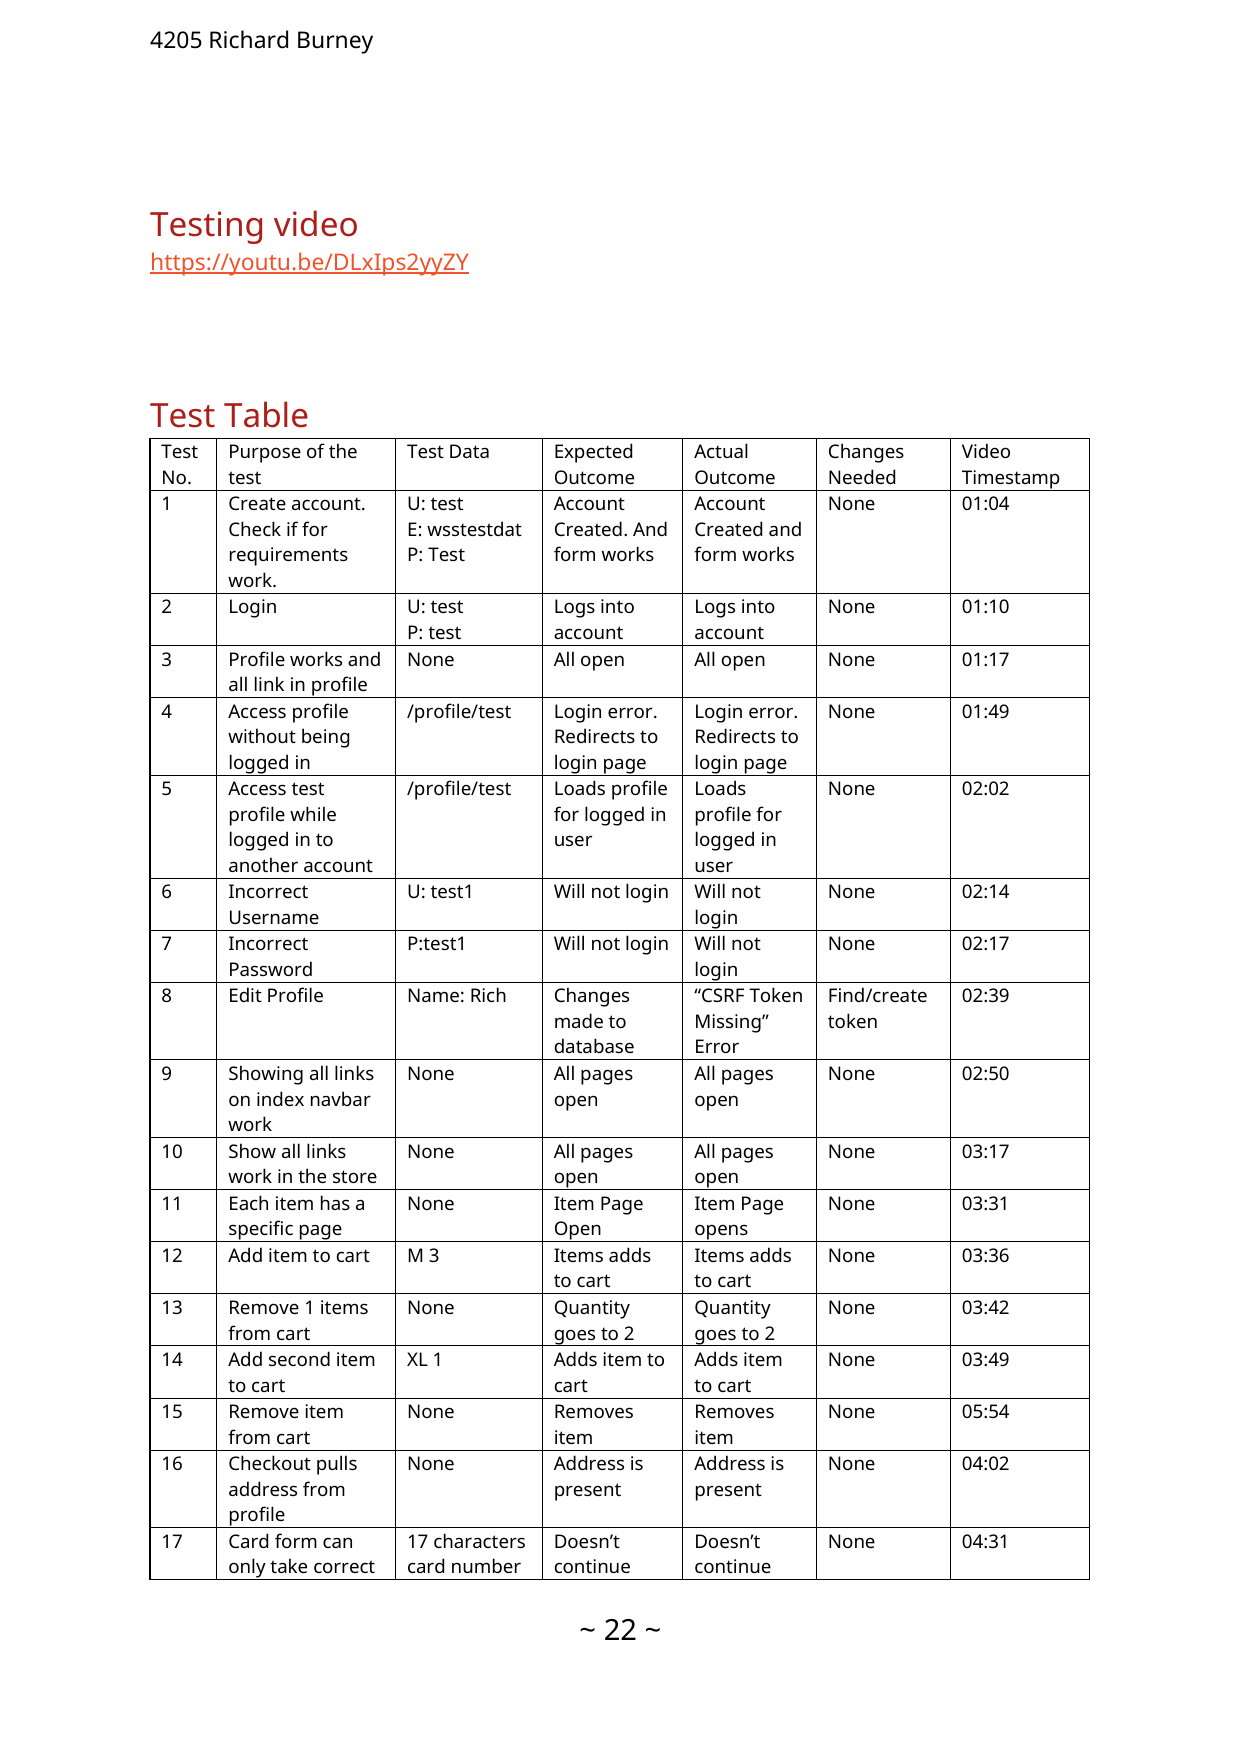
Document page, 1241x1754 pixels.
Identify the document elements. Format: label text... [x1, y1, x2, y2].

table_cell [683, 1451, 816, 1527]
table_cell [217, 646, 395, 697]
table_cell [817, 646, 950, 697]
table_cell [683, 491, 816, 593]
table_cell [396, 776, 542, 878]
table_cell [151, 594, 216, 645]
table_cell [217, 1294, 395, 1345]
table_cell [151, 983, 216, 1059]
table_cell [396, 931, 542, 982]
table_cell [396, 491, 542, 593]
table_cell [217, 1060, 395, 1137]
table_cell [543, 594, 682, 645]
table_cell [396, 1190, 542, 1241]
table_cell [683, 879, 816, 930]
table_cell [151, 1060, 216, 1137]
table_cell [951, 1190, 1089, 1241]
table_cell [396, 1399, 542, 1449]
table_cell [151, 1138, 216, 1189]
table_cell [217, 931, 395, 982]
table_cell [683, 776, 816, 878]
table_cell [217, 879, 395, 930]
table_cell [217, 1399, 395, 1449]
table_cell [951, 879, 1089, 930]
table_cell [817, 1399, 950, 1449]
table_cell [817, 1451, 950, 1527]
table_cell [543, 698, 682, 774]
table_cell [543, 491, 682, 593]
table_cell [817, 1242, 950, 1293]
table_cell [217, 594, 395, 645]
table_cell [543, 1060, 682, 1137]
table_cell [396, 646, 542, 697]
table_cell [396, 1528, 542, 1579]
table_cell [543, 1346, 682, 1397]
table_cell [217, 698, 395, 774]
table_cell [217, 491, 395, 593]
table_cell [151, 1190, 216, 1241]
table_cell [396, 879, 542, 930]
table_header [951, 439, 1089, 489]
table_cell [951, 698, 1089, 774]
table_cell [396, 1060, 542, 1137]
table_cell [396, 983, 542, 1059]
text https://youtu.be/DLxIps2yyZY [150, 246, 1090, 277]
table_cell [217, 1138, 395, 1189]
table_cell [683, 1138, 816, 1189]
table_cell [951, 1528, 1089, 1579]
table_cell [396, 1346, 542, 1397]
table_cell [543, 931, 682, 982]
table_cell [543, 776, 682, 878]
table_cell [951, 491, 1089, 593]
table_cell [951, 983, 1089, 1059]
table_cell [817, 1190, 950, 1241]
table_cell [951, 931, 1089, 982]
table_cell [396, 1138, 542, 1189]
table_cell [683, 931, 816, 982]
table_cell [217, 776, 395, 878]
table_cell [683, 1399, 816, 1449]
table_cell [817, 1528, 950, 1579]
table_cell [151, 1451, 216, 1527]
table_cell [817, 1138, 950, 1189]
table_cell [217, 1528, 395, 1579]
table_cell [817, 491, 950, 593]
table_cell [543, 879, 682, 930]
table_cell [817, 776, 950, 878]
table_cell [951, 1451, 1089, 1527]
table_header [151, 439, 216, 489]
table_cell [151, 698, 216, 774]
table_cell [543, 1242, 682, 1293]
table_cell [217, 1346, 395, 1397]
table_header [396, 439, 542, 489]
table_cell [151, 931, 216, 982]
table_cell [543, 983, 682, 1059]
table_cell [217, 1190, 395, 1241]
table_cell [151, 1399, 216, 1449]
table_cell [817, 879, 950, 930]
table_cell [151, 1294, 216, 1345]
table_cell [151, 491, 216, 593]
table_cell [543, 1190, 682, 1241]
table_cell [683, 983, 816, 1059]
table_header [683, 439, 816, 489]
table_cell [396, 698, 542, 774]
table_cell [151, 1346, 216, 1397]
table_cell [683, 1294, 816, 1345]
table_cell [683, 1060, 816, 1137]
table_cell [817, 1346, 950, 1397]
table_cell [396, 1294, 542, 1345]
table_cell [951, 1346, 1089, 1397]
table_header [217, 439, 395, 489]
subtitle Test Table [150, 392, 1090, 437]
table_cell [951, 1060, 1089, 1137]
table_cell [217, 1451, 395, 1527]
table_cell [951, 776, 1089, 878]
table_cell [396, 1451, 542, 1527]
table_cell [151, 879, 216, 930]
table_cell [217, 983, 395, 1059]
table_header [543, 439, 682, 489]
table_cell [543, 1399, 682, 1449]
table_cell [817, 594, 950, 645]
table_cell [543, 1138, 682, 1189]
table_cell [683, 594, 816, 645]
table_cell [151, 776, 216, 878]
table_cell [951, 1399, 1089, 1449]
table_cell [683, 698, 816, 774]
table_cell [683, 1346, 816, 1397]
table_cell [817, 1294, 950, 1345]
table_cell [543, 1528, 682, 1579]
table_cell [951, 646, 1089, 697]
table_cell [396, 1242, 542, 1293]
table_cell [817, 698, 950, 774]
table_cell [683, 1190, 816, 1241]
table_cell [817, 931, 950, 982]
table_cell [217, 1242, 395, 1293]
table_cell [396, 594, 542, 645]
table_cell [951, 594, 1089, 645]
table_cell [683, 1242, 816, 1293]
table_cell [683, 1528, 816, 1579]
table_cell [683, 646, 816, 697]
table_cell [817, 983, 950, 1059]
subtitle Testing video [150, 200, 1090, 246]
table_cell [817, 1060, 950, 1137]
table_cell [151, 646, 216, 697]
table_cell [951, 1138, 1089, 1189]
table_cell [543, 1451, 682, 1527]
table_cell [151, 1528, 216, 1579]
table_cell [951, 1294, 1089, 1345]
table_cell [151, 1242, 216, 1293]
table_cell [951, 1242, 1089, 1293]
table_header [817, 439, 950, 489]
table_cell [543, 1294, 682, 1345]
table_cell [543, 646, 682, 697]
